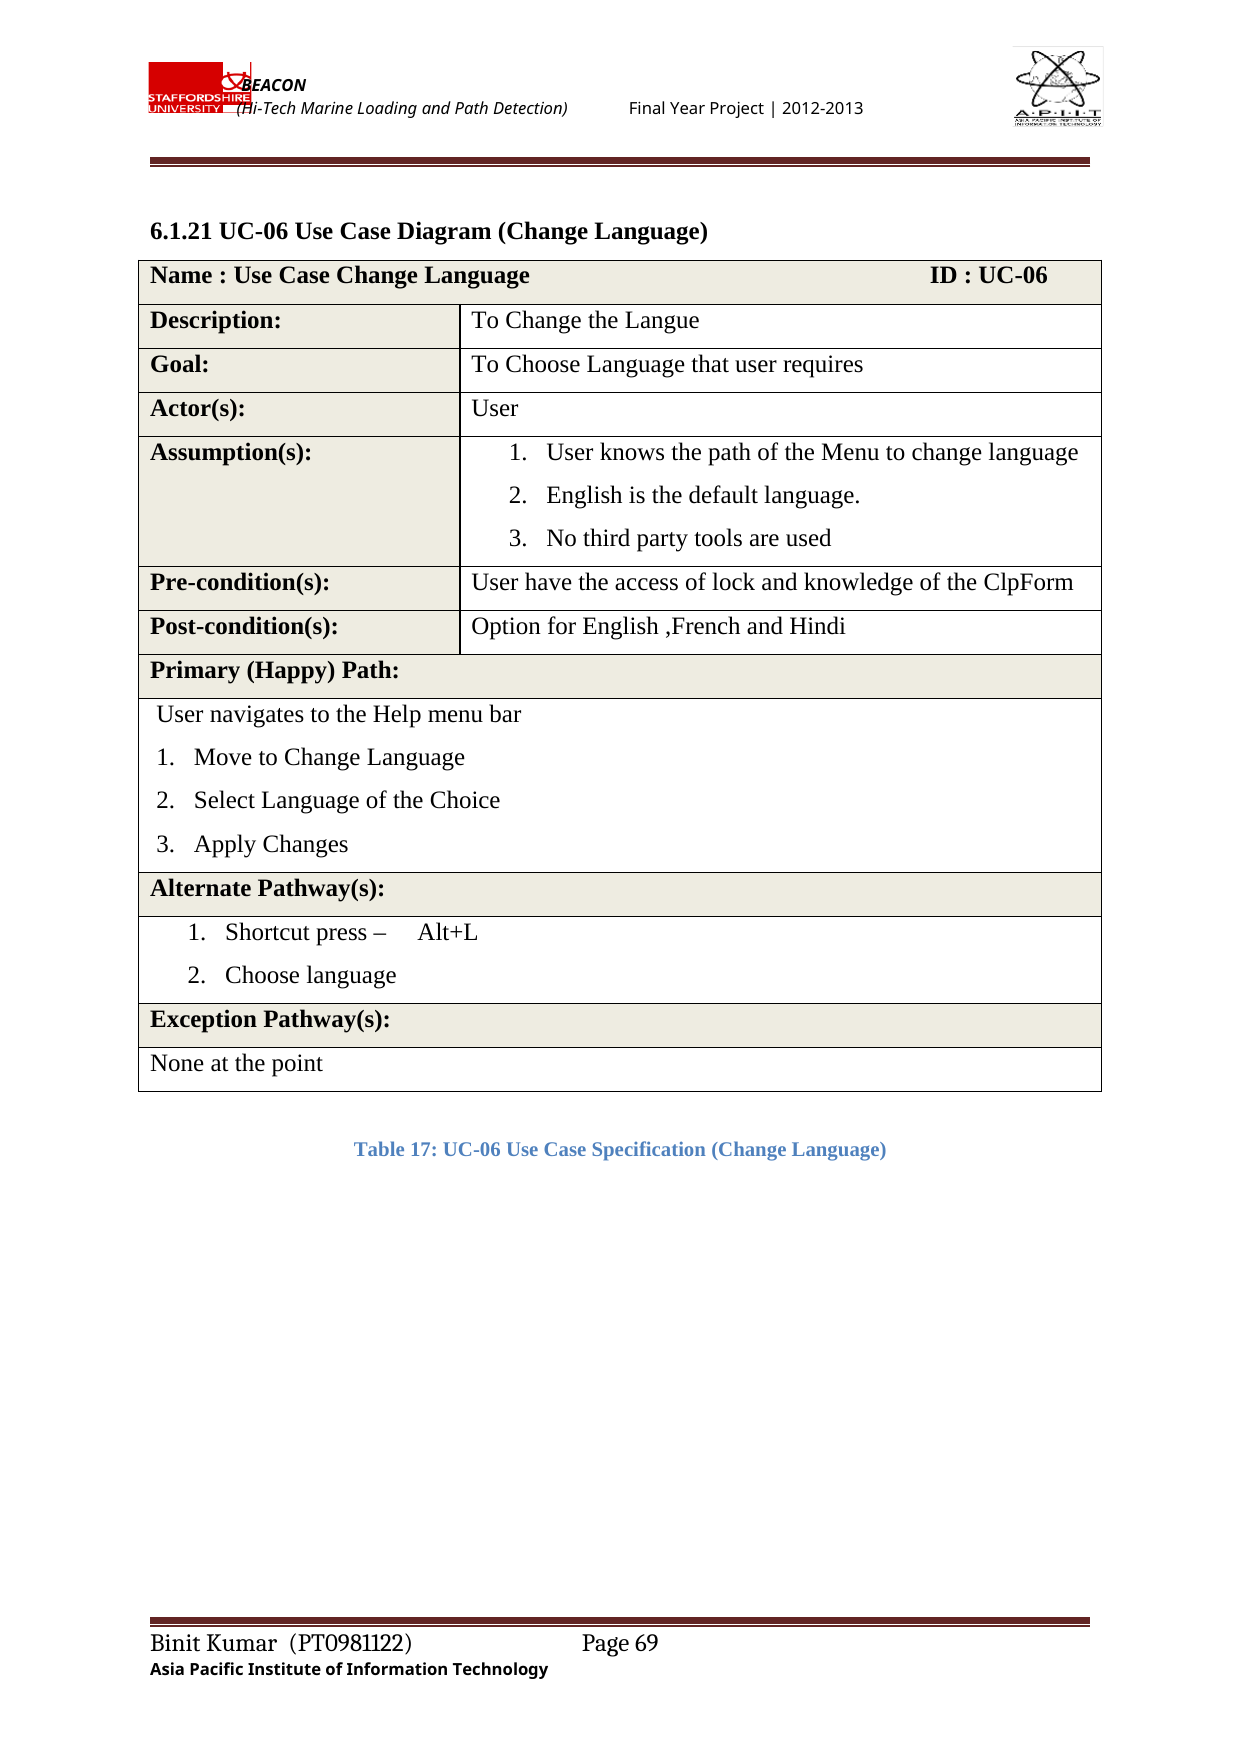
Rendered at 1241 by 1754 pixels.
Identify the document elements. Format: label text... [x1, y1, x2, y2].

table_cell Description: [139, 305, 459, 348]
table_cell Pre-condition(s): [139, 567, 459, 610]
picture [1012, 46, 1104, 127]
table_cell To Change the Langue [461, 305, 1101, 348]
table_cell Assumption(s): [139, 437, 459, 566]
table_cell Post-condition(s): [139, 611, 459, 654]
table_cell Actor(s): [139, 393, 459, 436]
table_cell User knows the path of the Menu to change language English is the default language. No third party tools are used [461, 437, 1101, 566]
table_cell Alternate Pathway(s): [139, 873, 1101, 916]
picture [148, 62, 252, 113]
table_cell Goal: [139, 349, 459, 392]
table_cell Primary (Happy) Path: [139, 655, 1101, 698]
table_cell To Choose Language that user requires [461, 349, 1101, 392]
table_cell Exception Pathway(s): [139, 1004, 1101, 1047]
table_header Name : Use Case Change Language ID : UC-06 [139, 261, 1101, 304]
table_cell Shortcut press – Alt+L Choose language [139, 917, 1101, 1003]
subtitle 6.1.21 UC-06 Use Case Diagram (Change Language) [150, 216, 1090, 245]
table_cell User have the access of lock and knowledge of the ClpForm [461, 567, 1101, 610]
table_cell Option for English ,French and Hindi [461, 611, 1101, 654]
table_cell None at the point [139, 1048, 1101, 1091]
table_cell User [461, 393, 1101, 436]
table_cell User navigates to the Help menu bar Move to Change Language Select Language of the Choice Apply Changes [139, 699, 1101, 872]
